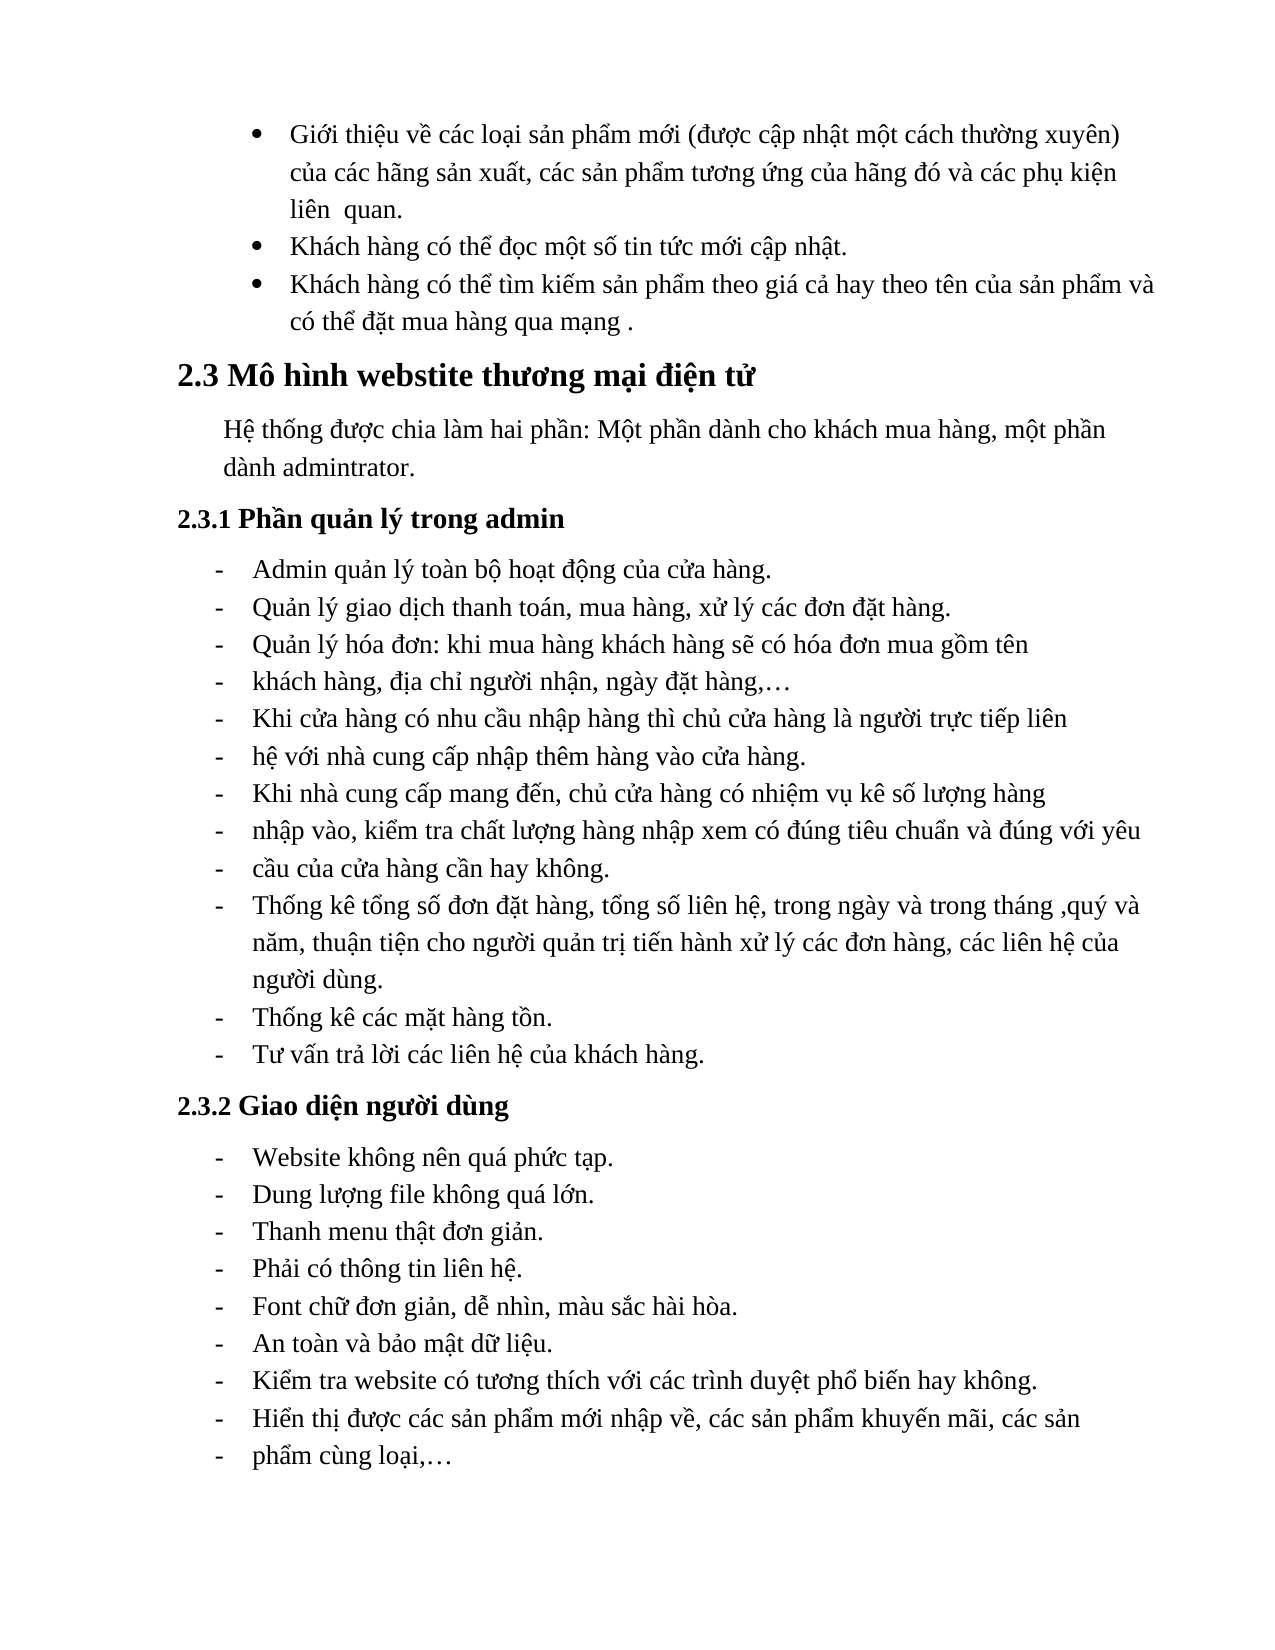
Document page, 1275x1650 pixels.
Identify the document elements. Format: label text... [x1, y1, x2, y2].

list Khách hàng có thể đọc một số tin tức mới cập nhật. [252, 231, 1156, 262]
list Khi cửa hàng có nhu cầu nhập hàng thì chủ cửa hàng là người trực tiếp liên [214, 703, 1156, 734]
list Font chữ đơn giản, dễ nhìn, màu sắc hài hòa. [214, 1290, 1156, 1321]
list Giới thiệu về các loại sản phẩm mới (được cập nhật một cách thường xuyên) của các hãng sản xuất, các sản phẩm tương ứng của hãng đó và các phụ kiện liên quan. [252, 118, 1156, 224]
subtitle Phần quản lý trong admin [177, 501, 1156, 534]
list Hiển thị được các sản phẩm mới nhập về, các sản phẩm khuyến mãi, các sản [214, 1402, 1156, 1433]
list Quản lý hóa đơn: khi mua hàng khách hàng sẽ có hóa đơn mua gồm tên [214, 628, 1156, 659]
subtitle Giao diện người dùng [177, 1088, 1156, 1122]
list khách hàng, địa chỉ người nhận, ngày đặt hàng,… [214, 665, 1156, 696]
list An toàn và bảo mật dữ liệu. [214, 1327, 1156, 1358]
list Website không nên quá phức tạp. [214, 1141, 1156, 1172]
subtitle Mô hình webstite thương mại điện tử [177, 355, 1156, 393]
list Khách hàng có thể tìm kiếm sản phẩm theo giá cả hay theo tên của sản phẩm và có thể đặt mua hàng qua mạng . [252, 268, 1156, 337]
list phẩm cùng loại,… [214, 1439, 1156, 1470]
list Admin quản lý toàn bộ hoạt động của cửa hàng. [214, 553, 1156, 584]
list Kiểm tra website có tương thích với các trình duyệt phổ biến hay không. [214, 1364, 1156, 1396]
list cầu của cửa hàng cần hay không. [214, 852, 1156, 883]
list hệ với nhà cung cấp nhập thêm hàng vào cửa hàng. [214, 740, 1156, 771]
list Thống kê tổng số đơn đặt hàng, tổng số liên hệ, trong ngày và trong tháng ,quý và năm, thuận tiện cho người quản trị tiến hành xử lý các đơn hàng, các liên hệ của người dùng. [214, 889, 1156, 995]
list Quản lý giao dịch thanh toán, mua hàng, xử lý các đơn đặt hàng. [214, 591, 1156, 622]
text Hệ thống được chia làm hai phần: Một phần dành cho khách mua hàng, một phần dành admintrator. [223, 414, 1156, 482]
list Phải có thông tin liên hệ. [214, 1253, 1156, 1284]
list Thanh menu thật đơn giản. [214, 1215, 1156, 1246]
list Dung lượng file không quá lớn. [214, 1178, 1156, 1209]
list Khi nhà cung cấp mang đến, chủ cửa hàng có nhiệm vụ kê số lượng hàng [214, 777, 1156, 808]
list Tư vấn trả lời các liên hệ của khách hàng. [214, 1038, 1156, 1069]
list Thống kê các mặt hàng tồn. [214, 1001, 1156, 1032]
list nhập vào, kiểm tra chất lượng hàng nhập xem có đúng tiêu chuẩn và đúng với yêu [214, 814, 1156, 846]
